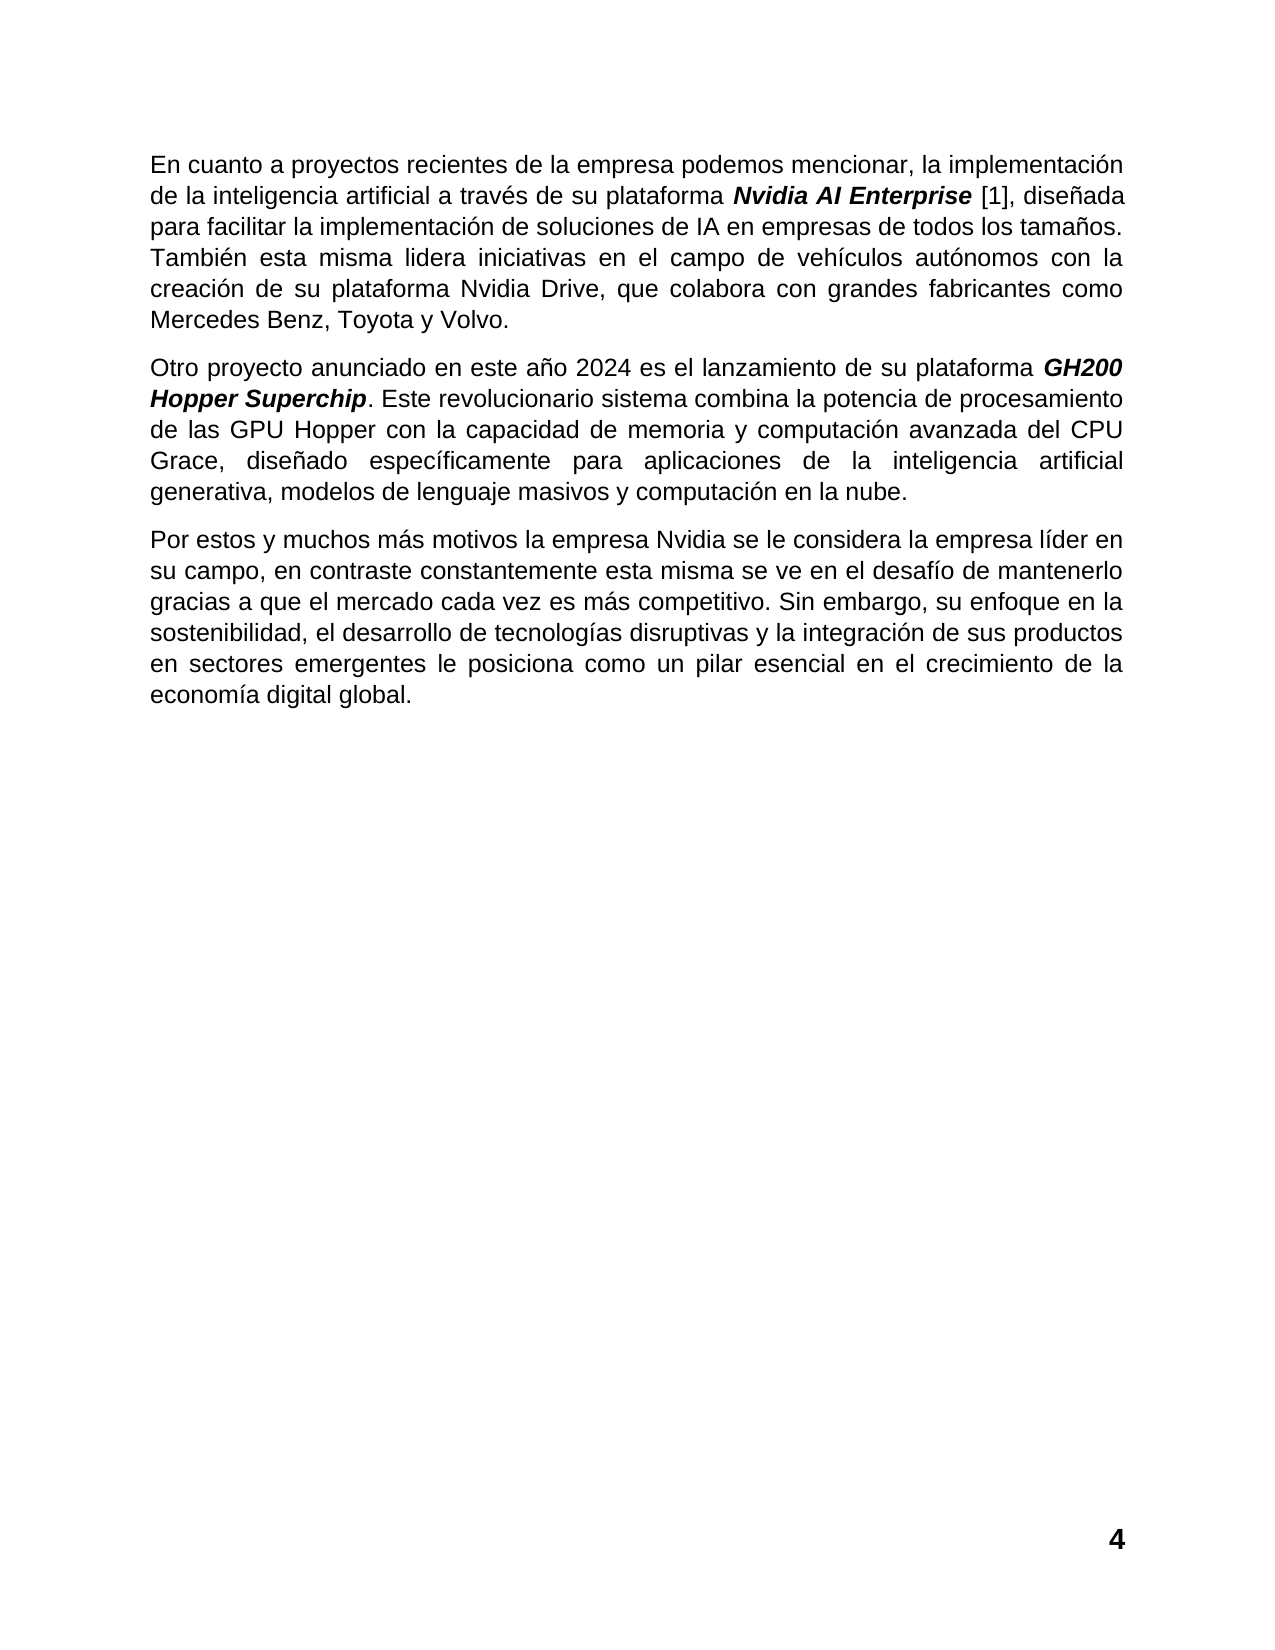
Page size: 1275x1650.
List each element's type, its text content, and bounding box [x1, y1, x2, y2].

text En cuanto a proyectos recientes de la empresa podemos mencionar, la implementación de la inteligencia artificial a través de su plataforma Nvidia AI Enterprise [1], diseñada para facilitar la implementación de soluciones de IA en empresas de todos los tamaños. También esta misma lidera iniciativas en el campo de vehículos autónomos con la creación de su plataforma Nvidia Drive, que colabora con grandes fabricantes como Mercedes Benz, Toyota y Volvo. [150, 150, 1125, 334]
text Por estos y muchos más motivos la empresa Nvidia se le considera la empresa líder en su campo, en contraste constantemente esta misma se ve en el desafío de mantenerlo gracias a que el mercado cada vez es más competitivo. Sin embargo, su enfoque en la sostenibilidad, el desarrollo de tecnologías disruptivas y la integración de sus productos en sectores emergentes le posiciona como un pilar esencial en el crecimiento de la economía digital global. [150, 525, 1125, 709]
text Otro proyecto anunciado en este año 2024 es el lanzamiento de su plataforma GH200 Hopper Superchip. Este revolucionario sistema combina la potencia de procesamiento de las GPU Hopper con la capacidad de memoria y computación avanzada del CPU Grace, diseñado específicamente para aplicaciones de la inteligencia artificial generativa, modelos de lenguaje masivos y computación en la nube. [150, 353, 1125, 506]
